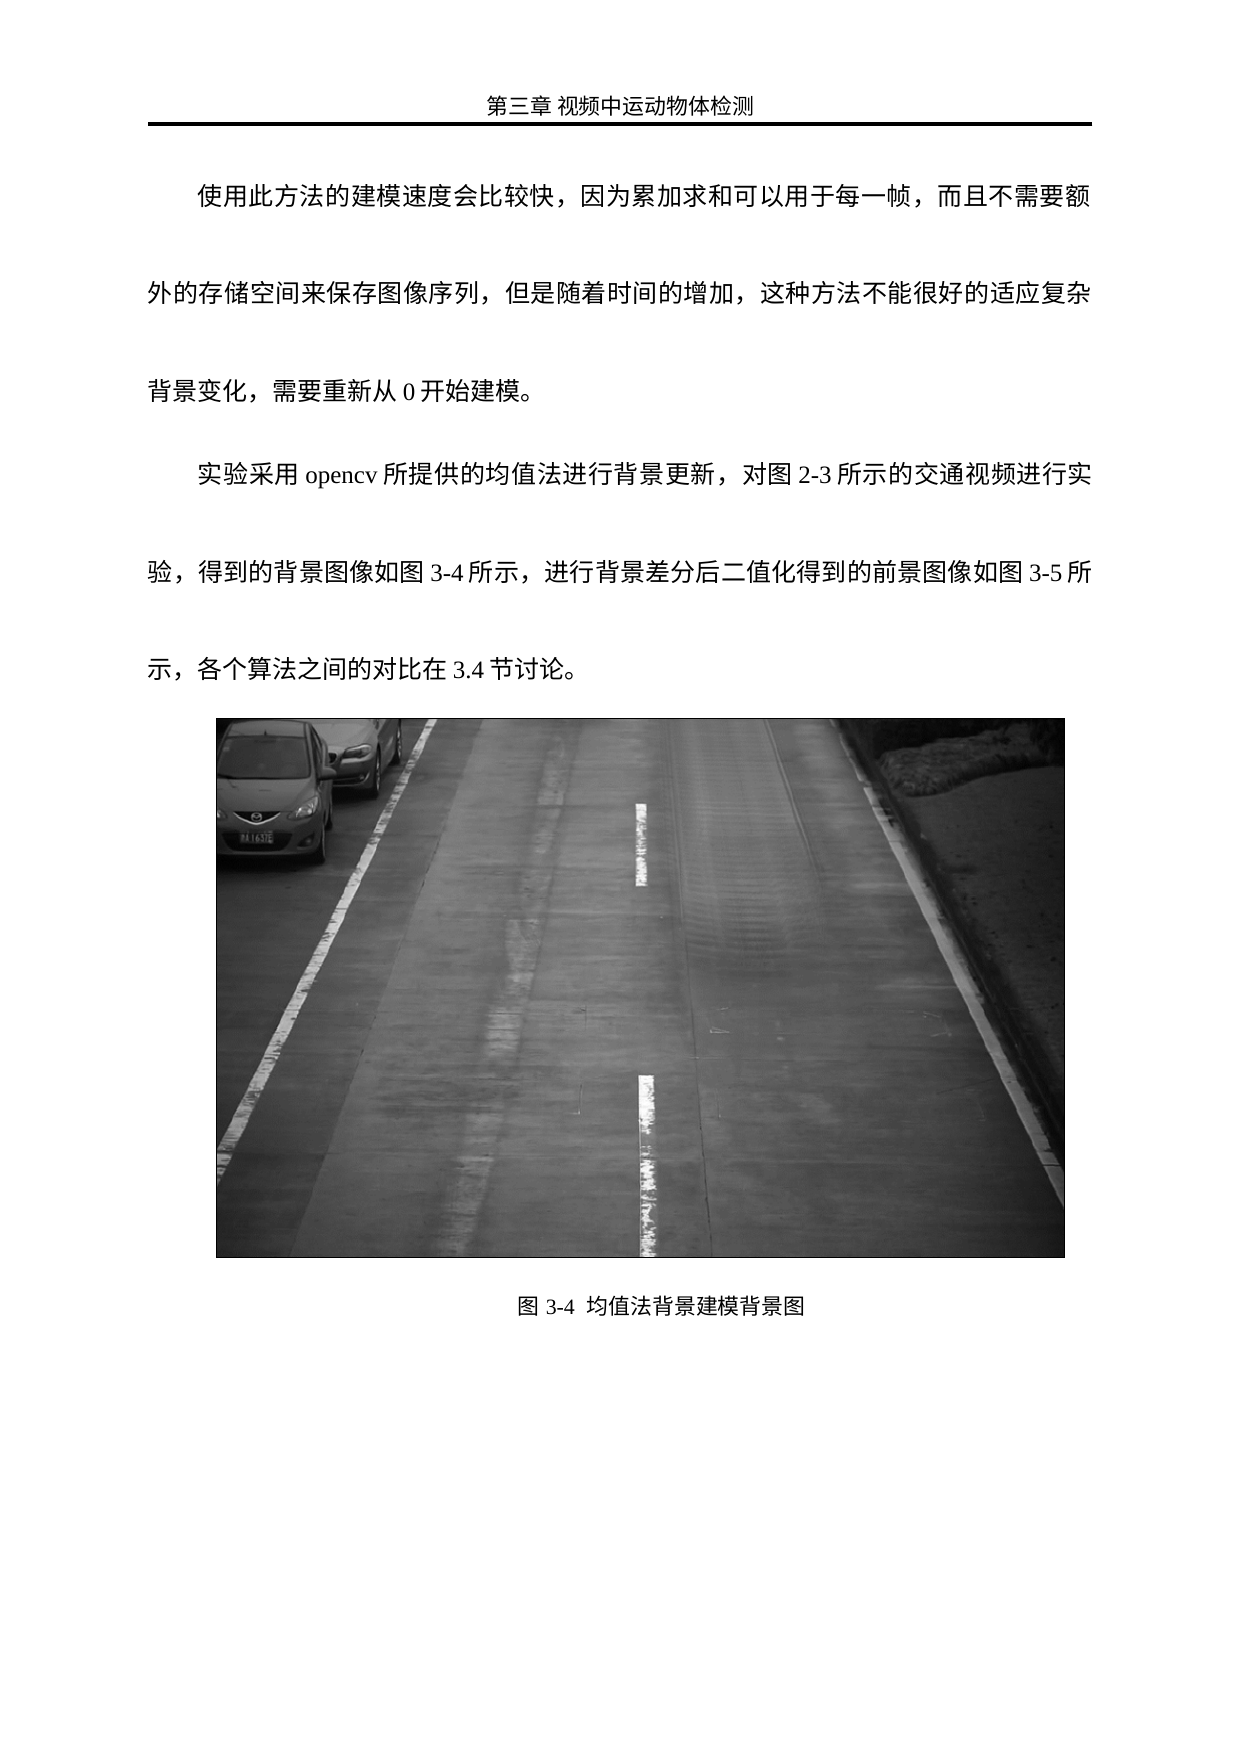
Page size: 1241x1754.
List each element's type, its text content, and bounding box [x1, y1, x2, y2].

text 实验采用opencv所提供的均值法进行背景更新，对图2-3所示的交通视频进行实验，得到的背景图像如图3-4所示，进行背景差分后二值化得到的前景图像如图3-5所示，各个算法之间的对比在3.4节讨论。 [148, 440, 1092, 700]
text 使用此方法的建模速度会比较快，因为累加求和可以用于每一帧，而且不需要额外的存储空间来保存图像序列，但是随着时间的增加，这种方法不能很好的适应复杂背景变化，需要重新从0开始建模。 [148, 162, 1092, 422]
picture [217, 719, 1064, 1257]
